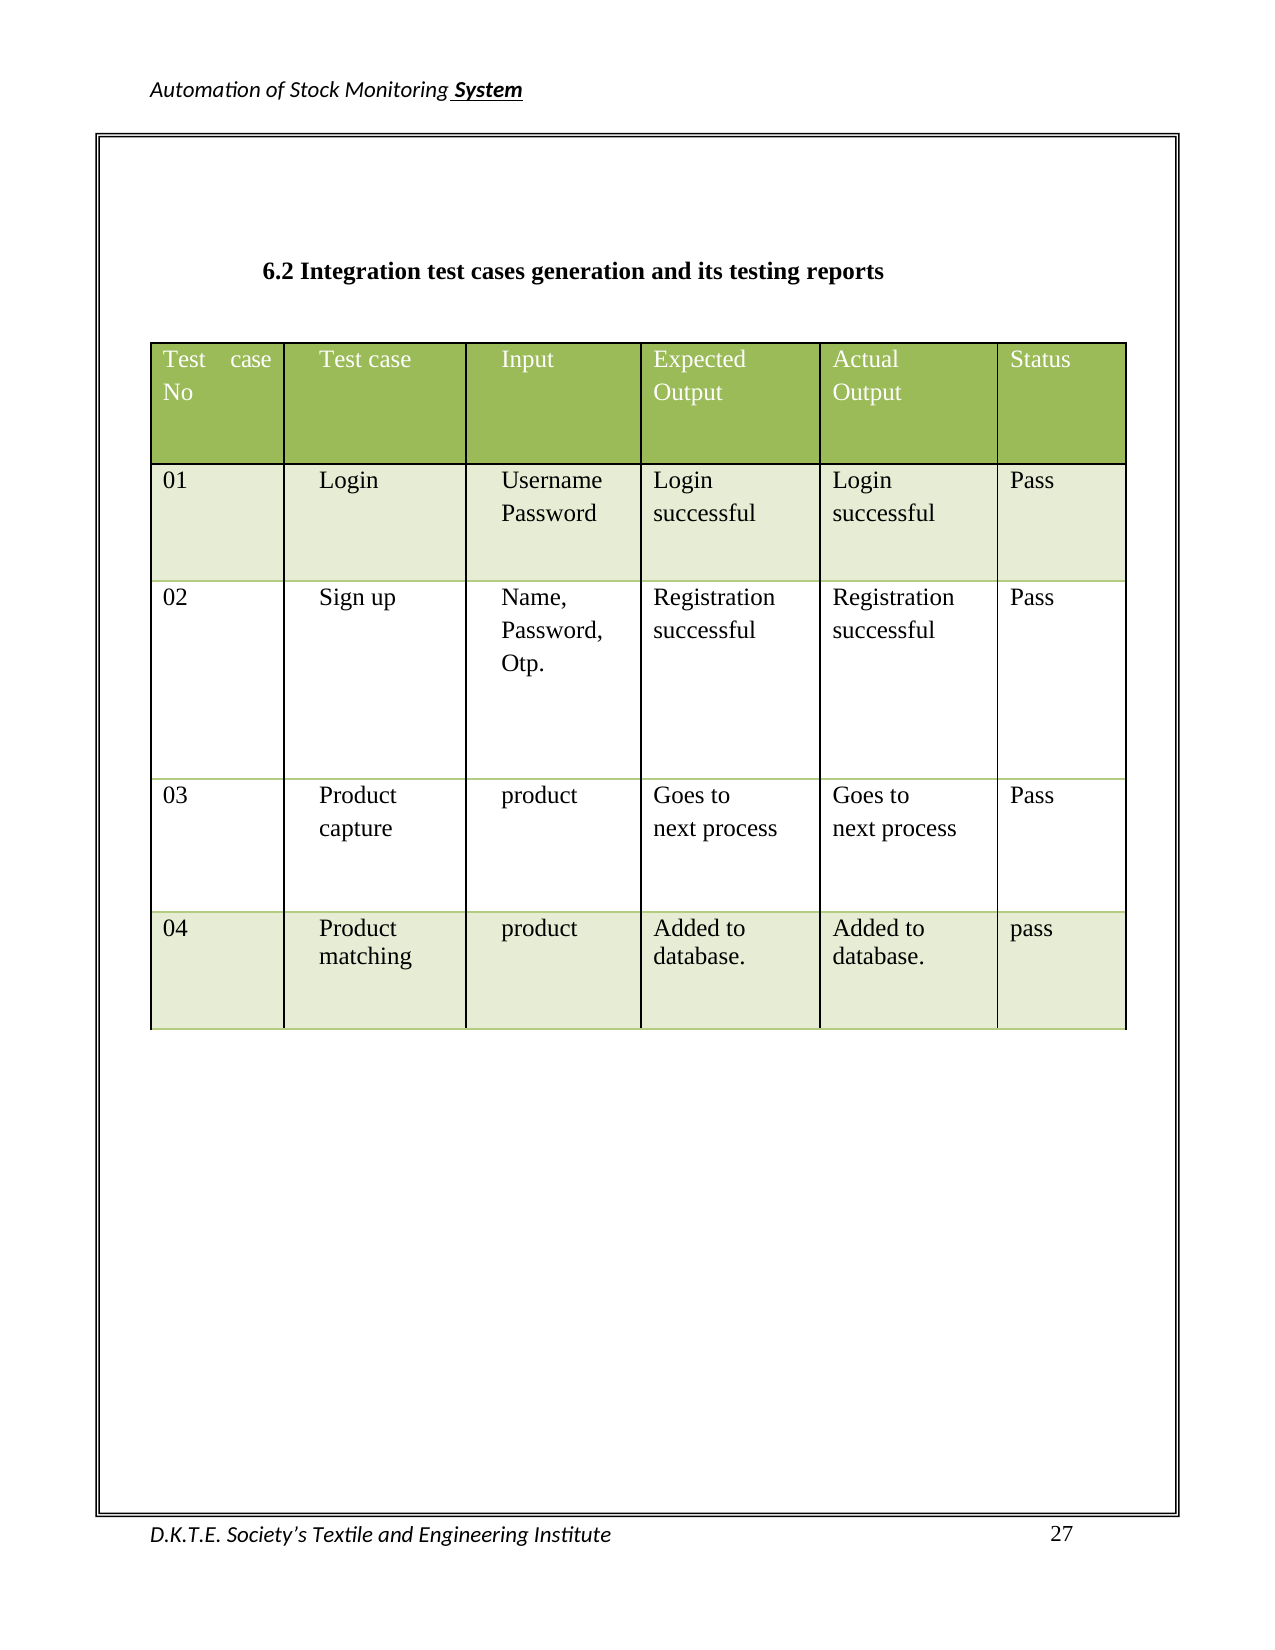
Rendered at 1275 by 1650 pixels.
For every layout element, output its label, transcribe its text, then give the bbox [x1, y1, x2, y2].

table_cell pass [998, 913, 1125, 1028]
table_cell Sign up [285, 582, 465, 778]
table_cell Pass [998, 465, 1125, 580]
table_cell Registration successful [821, 582, 997, 778]
table_header Status [998, 344, 1125, 463]
table_cell 02 [152, 582, 283, 778]
table_cell Login [285, 465, 465, 580]
table_cell Pass [998, 582, 1125, 778]
table_cell Goes to next process [642, 780, 819, 911]
table_cell Product capture [285, 780, 465, 911]
table_header Actual Output [821, 344, 997, 463]
table_cell Registration successful [642, 582, 819, 778]
table_header Input [467, 344, 640, 463]
table_cell Login successful [642, 465, 819, 580]
table_cell product [467, 913, 640, 1028]
table_header Test case No [152, 344, 283, 463]
table_cell Login successful [821, 465, 997, 580]
table_cell Username Password [467, 465, 640, 580]
table_cell Pass [998, 780, 1125, 911]
table_cell Product matching [285, 913, 465, 1028]
table_cell Name, Password, Otp. [467, 582, 640, 778]
table_cell Added to database. [821, 913, 997, 1028]
table_cell product [467, 780, 640, 911]
table_cell 03 [152, 780, 283, 911]
table_cell Goes to next process [821, 780, 997, 911]
table_header Test case [285, 344, 465, 463]
table_cell Added to database. [642, 913, 819, 1028]
table_cell 01 [152, 465, 283, 580]
table_cell 04 [152, 913, 283, 1028]
table_header Expected Output [642, 344, 819, 463]
text 6.2 Integration test cases generation and its testing reports [262, 256, 1152, 284]
